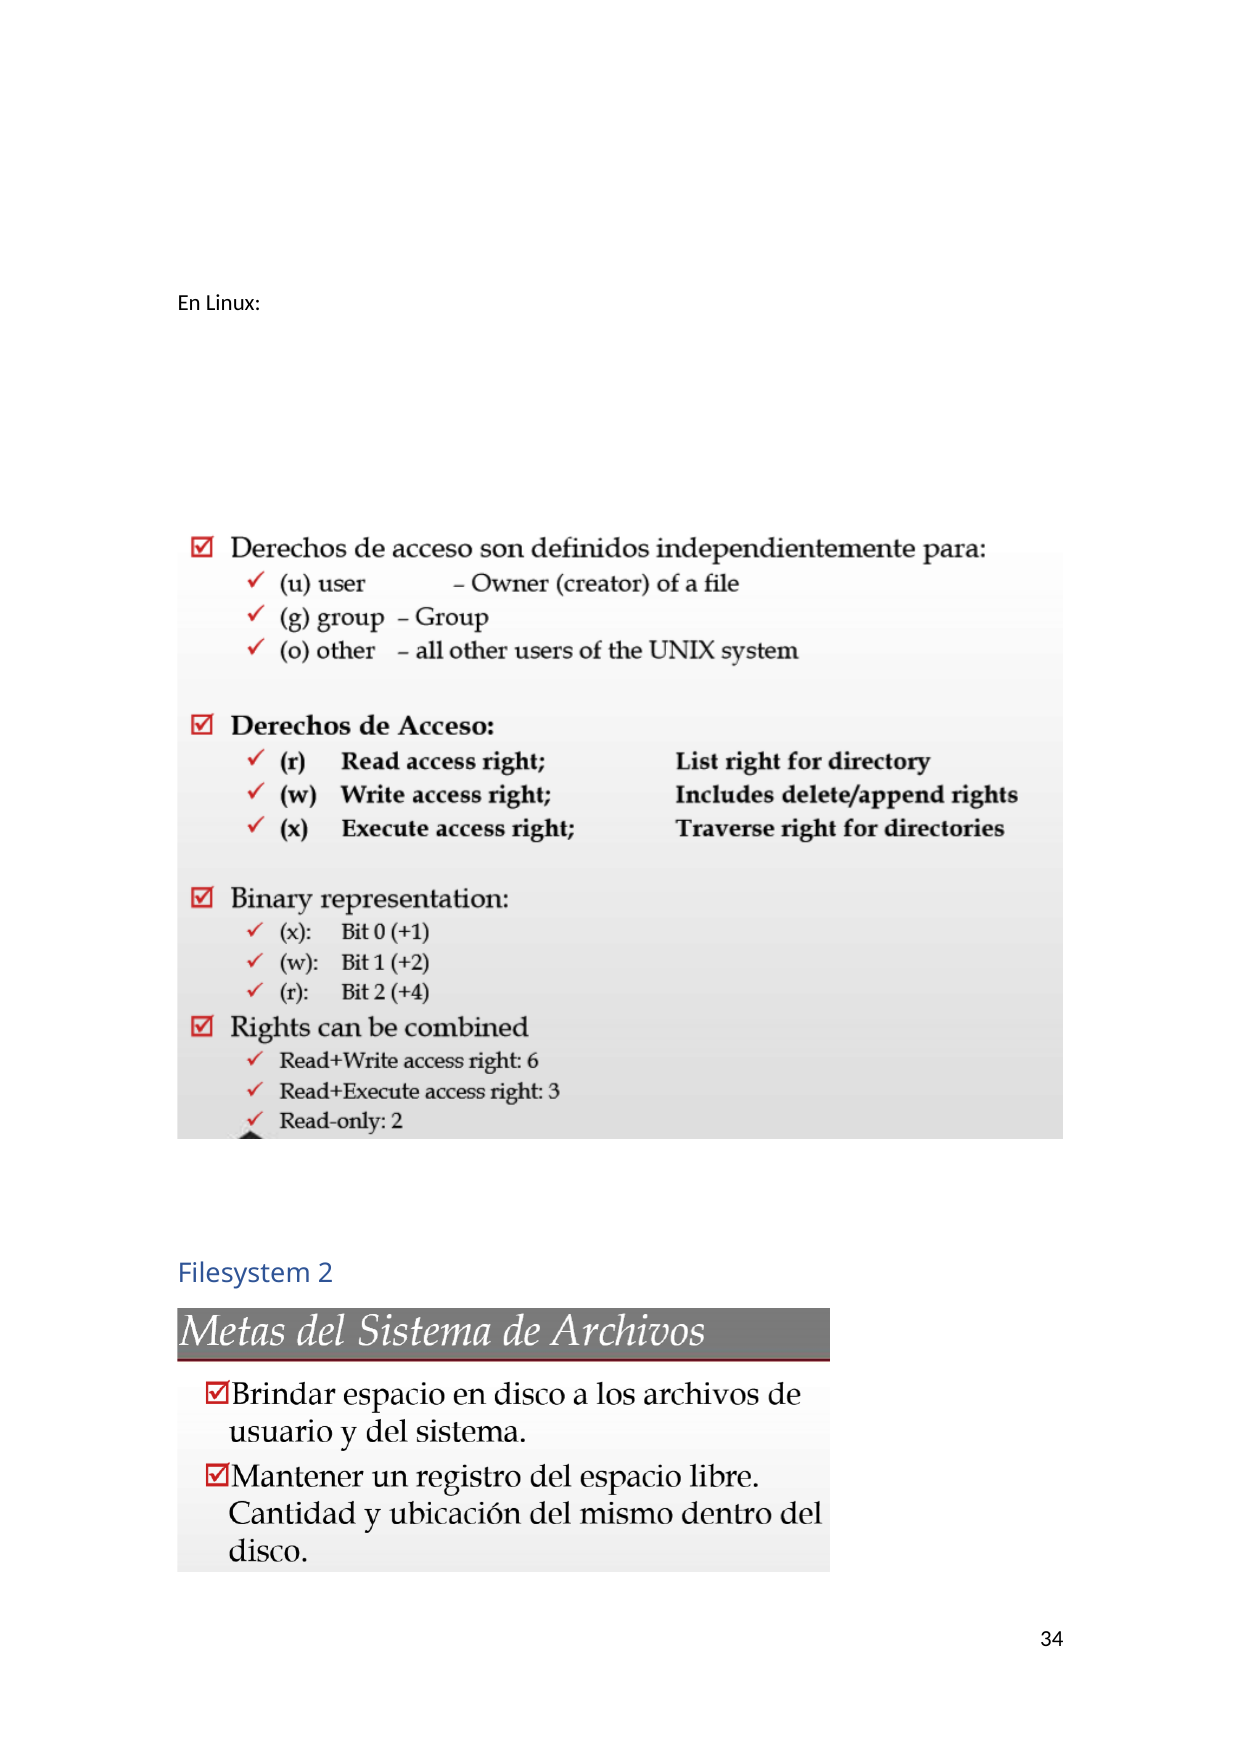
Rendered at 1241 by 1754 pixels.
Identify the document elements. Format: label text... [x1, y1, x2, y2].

text En Linux: [177, 288, 1063, 316]
picture [177, 522, 1063, 1139]
picture [177, 1308, 830, 1572]
subtitle Filesystem 2 [177, 1253, 1063, 1290]
